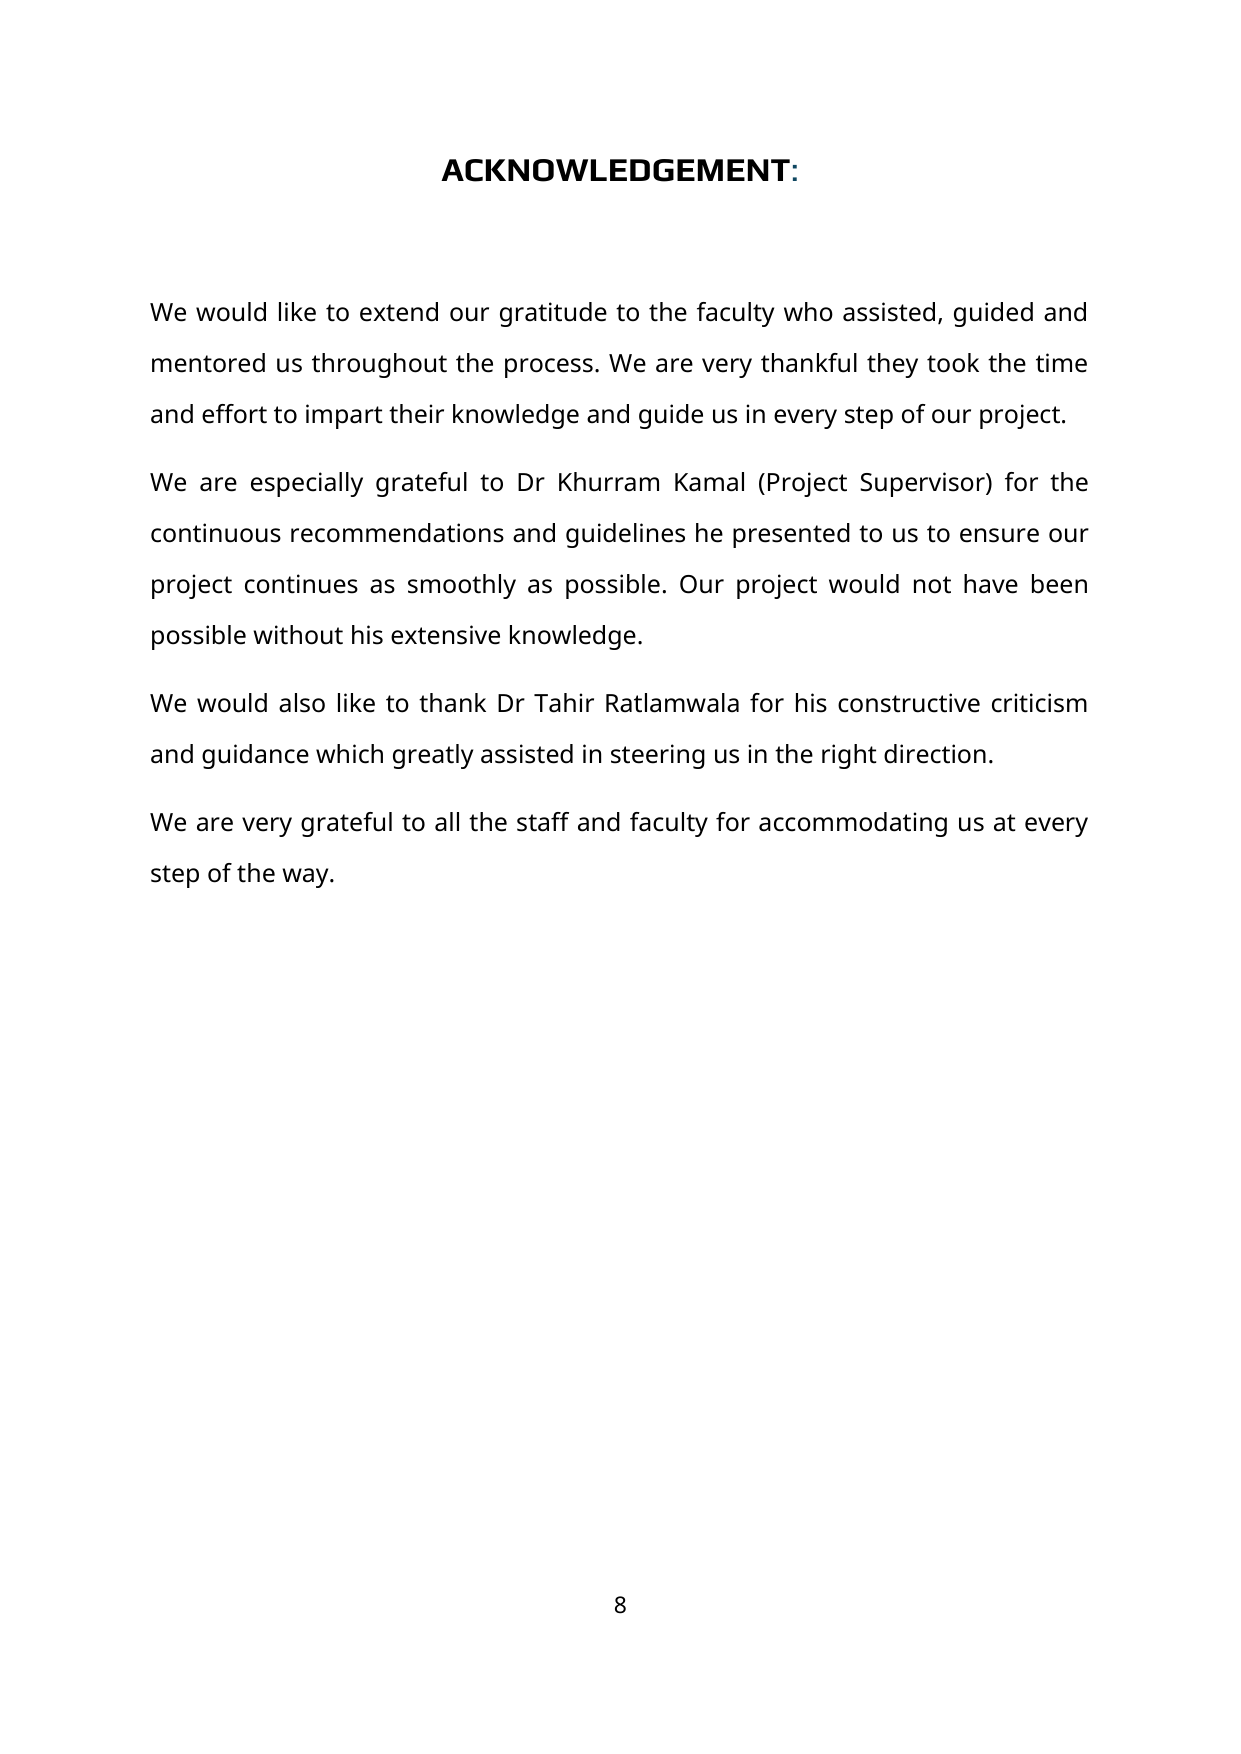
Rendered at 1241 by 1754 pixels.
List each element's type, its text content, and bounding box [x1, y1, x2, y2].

text We are especially grateful to Dr Khurram Kamal (Project Supervisor) for the continuous recommendations and guidelines he presented to us to ensure our project continues as smoothly as possible. Our project would not have been possible without his extensive knowledge. [150, 464, 1090, 652]
subtitle ACKNOWLEDGEMENT: [150, 150, 1090, 188]
text We would like to extend our gratitude to the faculty who assisted, guided and mentored us throughout the process. We are very thankful they took the time and effort to impart their knowledge and guide us in every step of our project. [150, 295, 1090, 431]
text We are very grateful to all the staff and faculty for accommodating us at every step of the way. [150, 804, 1090, 889]
text We would also like to thank Dr Tahir Ratlamwala for his constructive criticism and guidance which greatly assisted in steering us in the right direction. [150, 685, 1090, 771]
